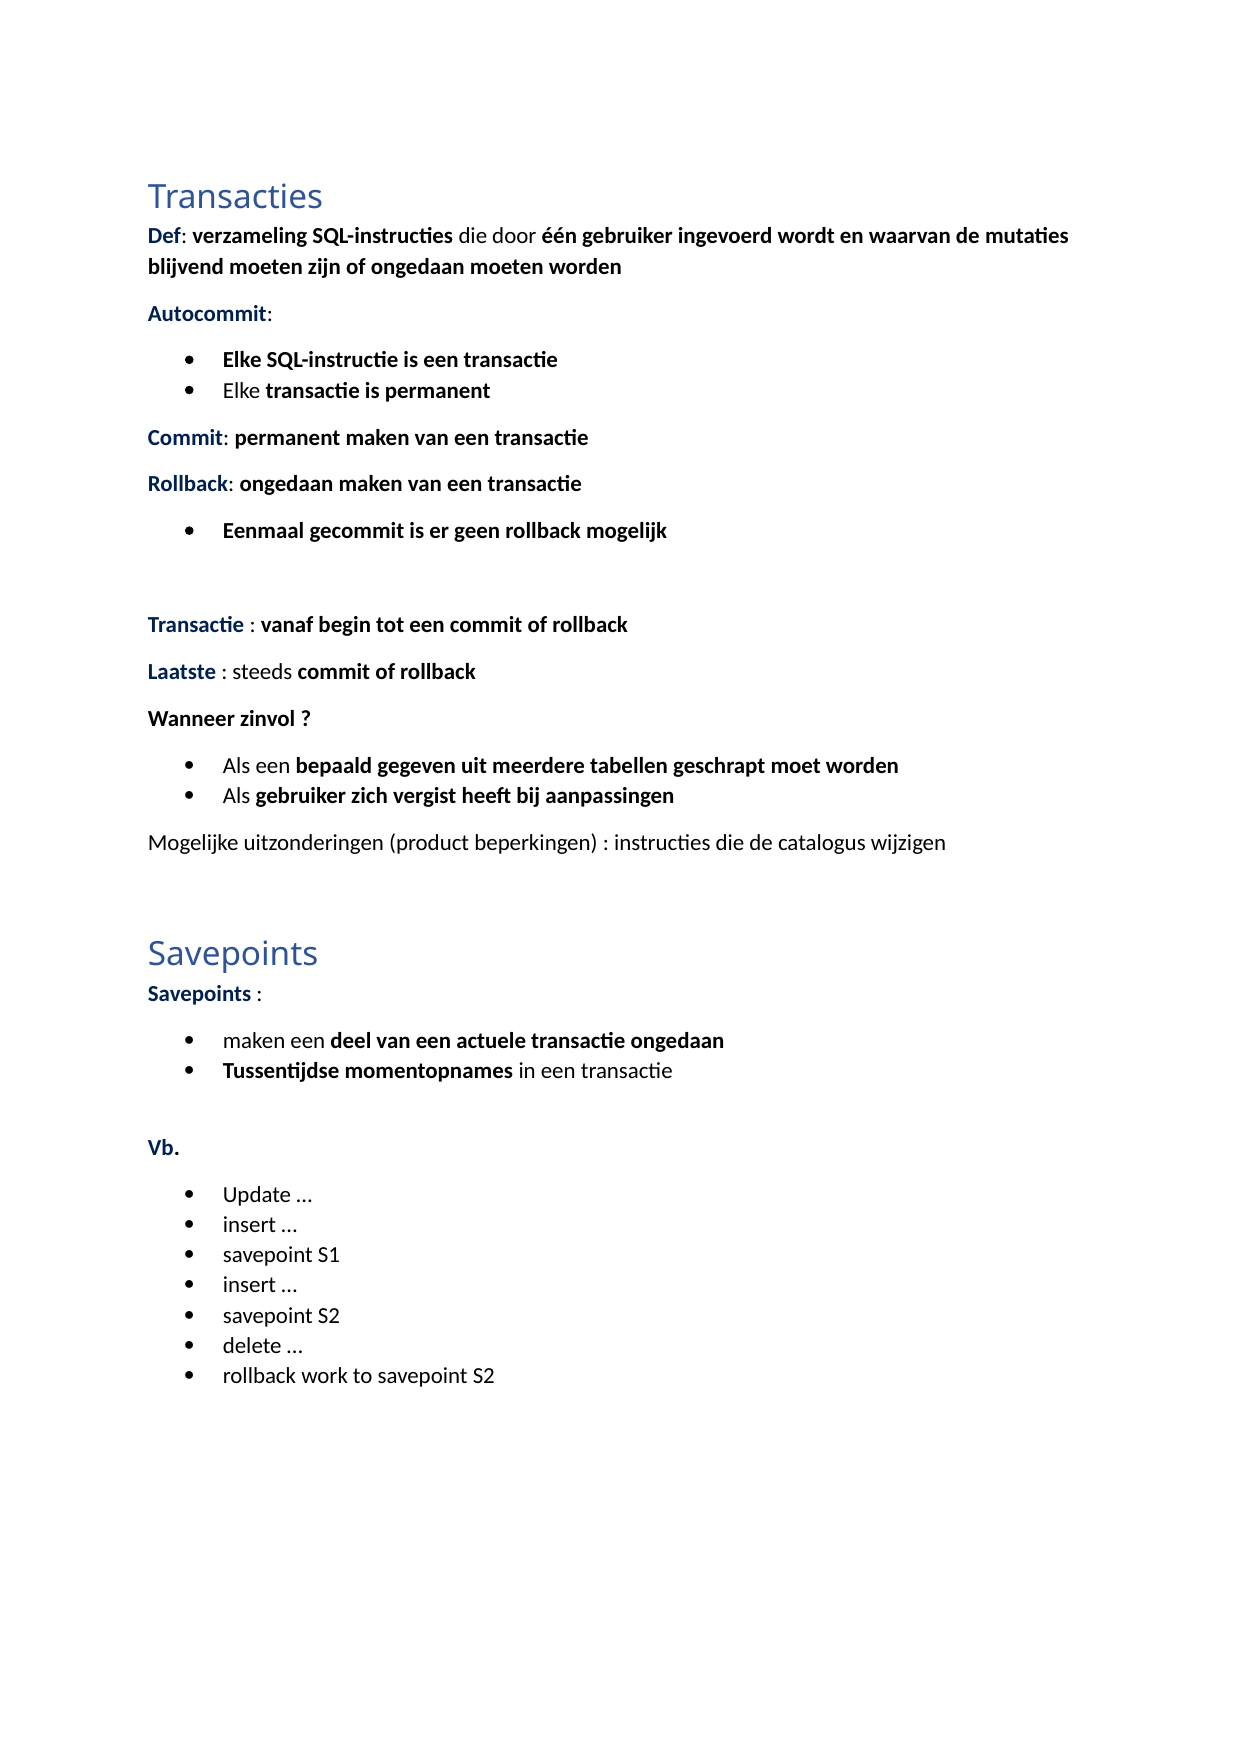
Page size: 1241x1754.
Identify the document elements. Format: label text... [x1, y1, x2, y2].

subtitle Savepoints [148, 930, 1093, 975]
list Update … [185, 1180, 1093, 1208]
list insert … [185, 1210, 1093, 1238]
list Eenmaal gecommit is er geen rollback mogelijk [185, 516, 1093, 544]
text Autocommit: [148, 299, 1093, 327]
text Transactie : vanaf begin tot een commit of rollback [148, 610, 1093, 638]
text Def: verzameling SQL-instructies die door één gebruiker ingevoerd wordt en waarvan de mutaties blijvend moeten zijn of ongedaan moeten worden [148, 222, 1093, 280]
list Elke SQL-instructie is een transactie [185, 346, 1093, 373]
list rollback work to savepoint S2 [185, 1361, 1093, 1389]
list Als een bepaald gegeven uit meerdere tabellen geschrapt moet worden [185, 751, 1093, 779]
list savepoint S2 [185, 1301, 1093, 1329]
list Elke transactie is permanent [185, 376, 1093, 404]
list delete … [185, 1331, 1093, 1359]
list savepoint S1 [185, 1240, 1093, 1268]
list Tussentijdse momentopnames in een transactie [185, 1056, 1093, 1084]
text Rollback: ongedaan maken van een transactie [148, 469, 1093, 497]
text Mogelijke uitzonderingen (product beperkingen) : instructies die de catalogus wijzigen [148, 828, 1093, 856]
text Wanneer zinvol ? [148, 704, 1093, 732]
list maken een deel van een actuele transactie ongedaan [185, 1026, 1093, 1054]
text Savepoints : [148, 979, 1093, 1007]
subtitle Transacties [148, 173, 1093, 218]
text Commit: permanent maken van een transactie [148, 423, 1093, 451]
text Laatste : steeds commit of rollback [148, 657, 1093, 685]
list Als gebruiker zich vergist heeft bij aanpassingen [185, 781, 1093, 809]
list insert … [185, 1271, 1093, 1298]
text Vb. [148, 1133, 1093, 1161]
